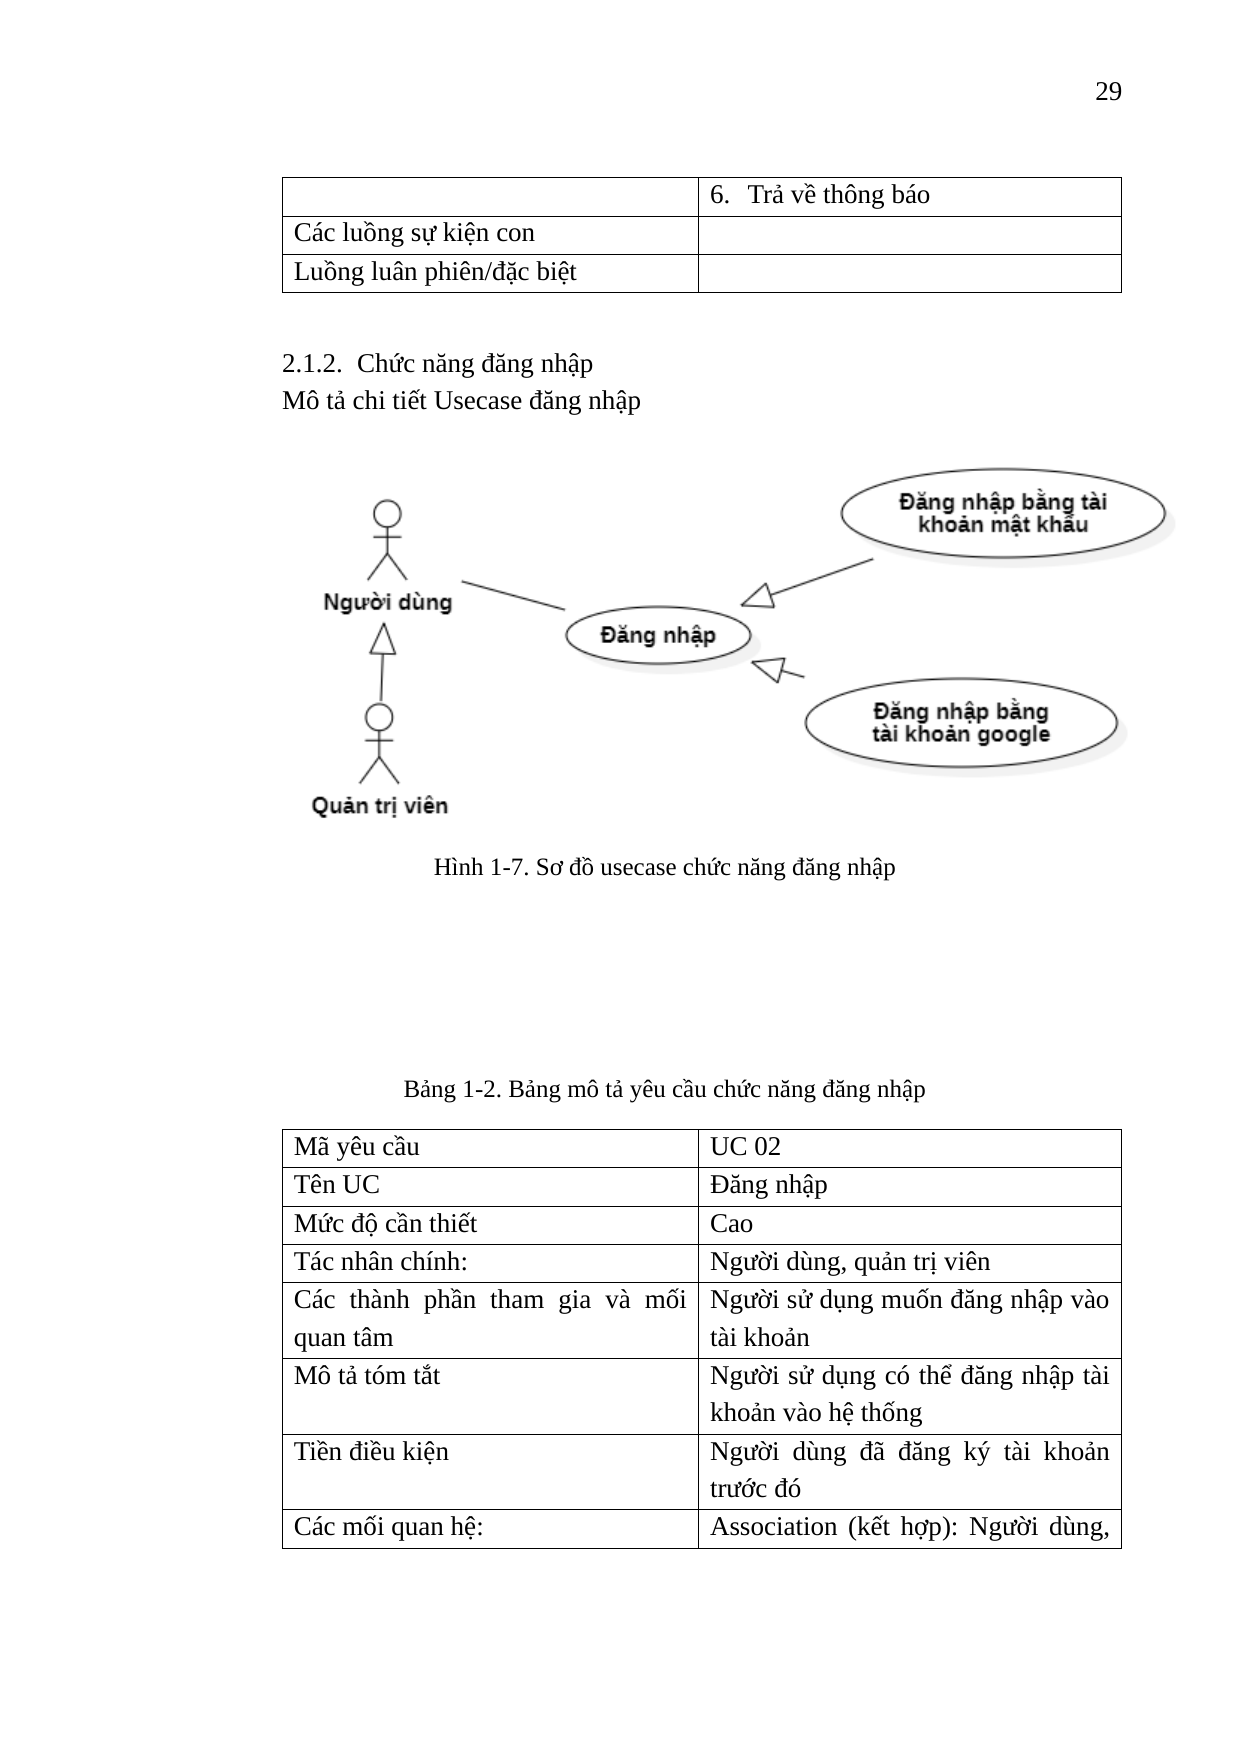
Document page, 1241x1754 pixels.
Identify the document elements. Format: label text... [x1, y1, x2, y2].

table_cell Mô tả tóm tắt [283, 1359, 698, 1433]
table_cell Luồng luân phiên/đặc biệt [283, 255, 698, 292]
table_cell Các mối quan hệ: [283, 1510, 698, 1547]
text Bảng 1-2. Bảng mô tả yêu cầu chức năng đăng nhập [207, 1074, 1122, 1102]
table_cell Người dùng, quản trị viên [699, 1245, 1121, 1282]
table_cell Đăng nhập [699, 1168, 1121, 1206]
table_cell Cao [699, 1207, 1121, 1244]
table_cell [699, 217, 1121, 254]
table_header UC 02 [699, 1130, 1121, 1167]
table_cell Tiền điều kiện [283, 1435, 698, 1509]
table_cell [699, 255, 1121, 292]
table_cell Tên UC [283, 1168, 698, 1206]
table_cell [699, 1510, 1121, 1547]
picture [281, 438, 1198, 830]
table_cell Người sử dụng muốn đăng nhập vào tài khoản [699, 1283, 1121, 1358]
table_cell Các luồng sự kiện con [283, 217, 698, 254]
table_cell Tác nhân chính: [283, 1245, 698, 1282]
subtitle Chức năng đăng nhập [282, 347, 1122, 378]
text Hình 1-7. Sơ đồ usecase chức năng đăng nhập [207, 852, 1122, 881]
table_cell Người dùng đã đăng ký tài khoản trước đó [699, 1435, 1121, 1509]
table_cell Người sử dụng có thể đăng nhập tài khoản vào hệ thống [699, 1359, 1121, 1433]
table_header Mã yêu cầu [283, 1130, 698, 1167]
text Mô tả chi tiết Usecase đăng nhập [282, 384, 1122, 416]
table_cell Mức độ cần thiết [283, 1207, 698, 1244]
table_cell Các thành phần tham gia và mối quan tâm [283, 1283, 698, 1358]
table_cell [699, 178, 1121, 216]
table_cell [283, 178, 698, 216]
